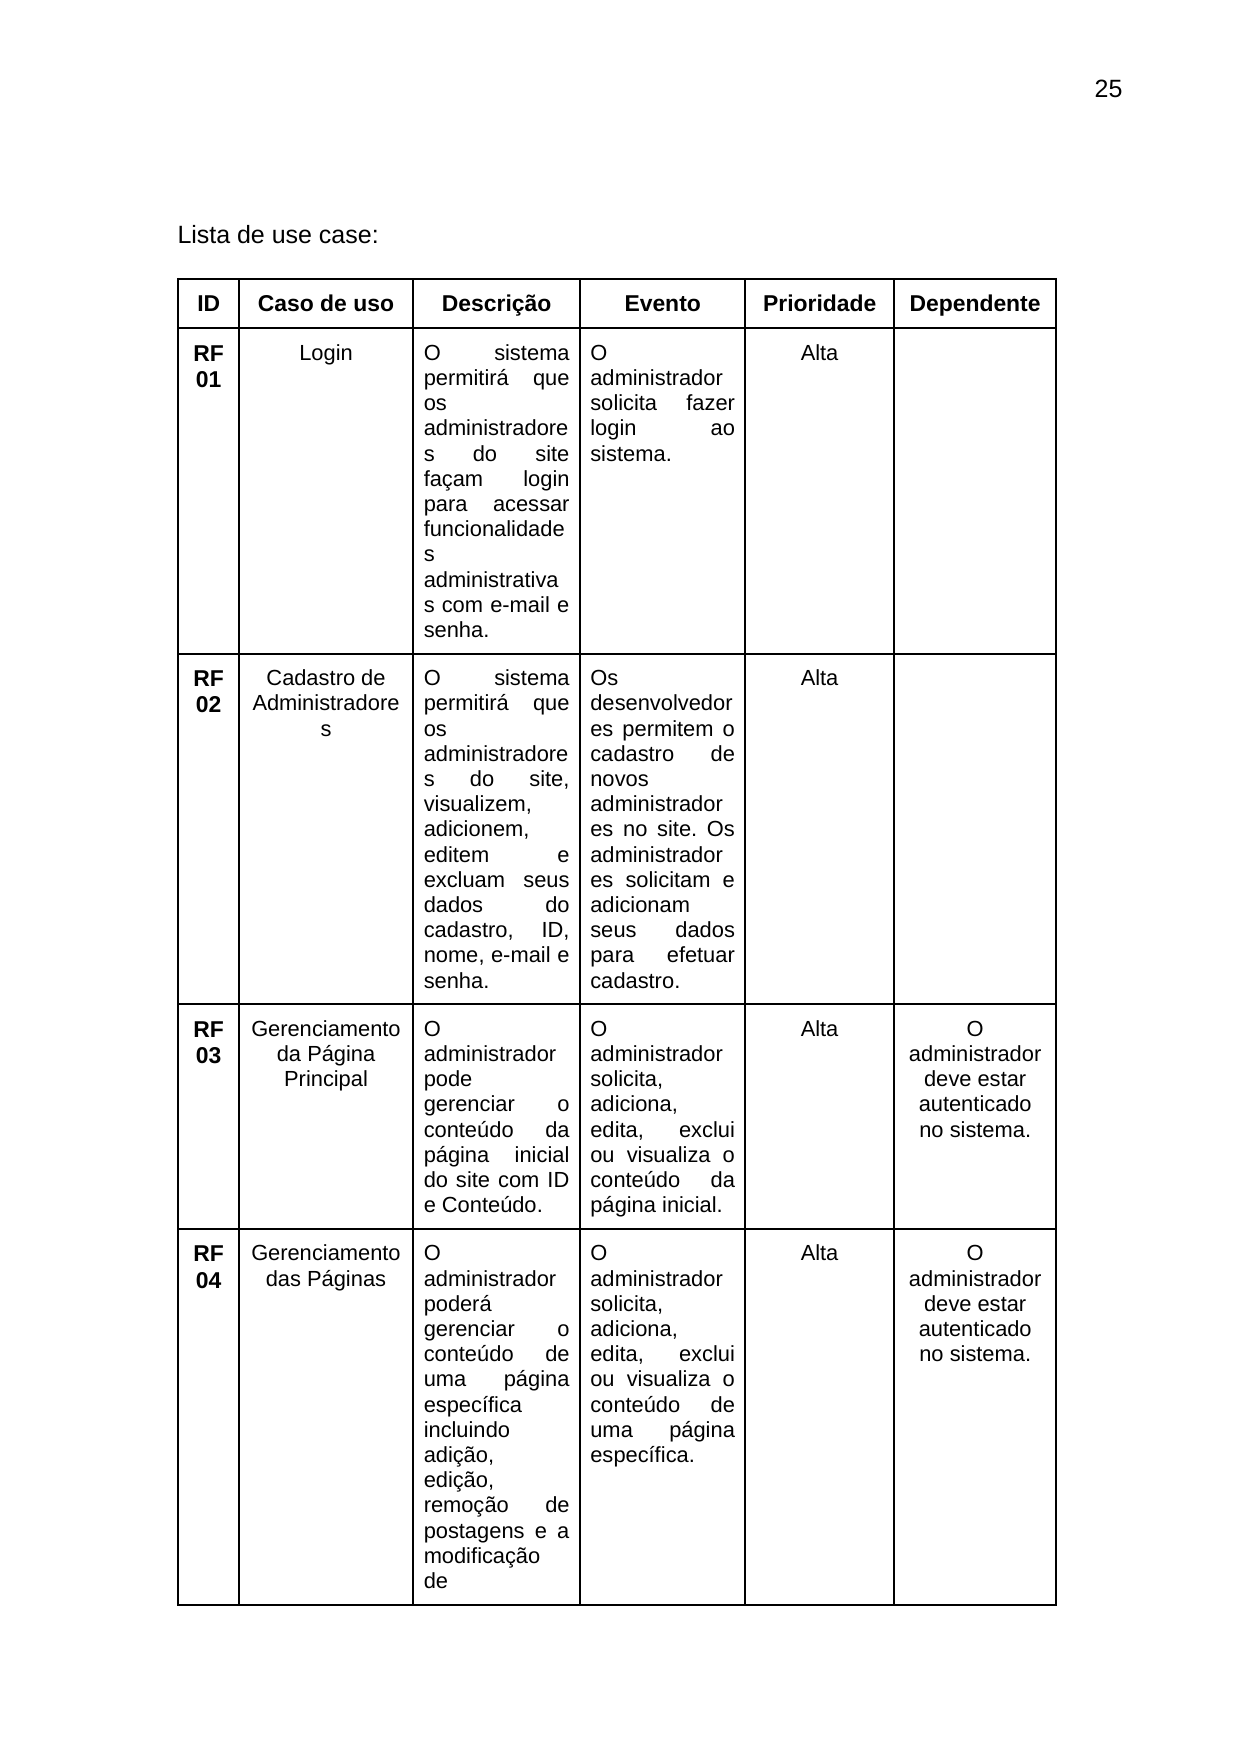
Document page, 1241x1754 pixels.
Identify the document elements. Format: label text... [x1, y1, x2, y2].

table_cell RF 03 [179, 1005, 238, 1228]
table_cell [895, 329, 1055, 652]
table_cell Alta [746, 1005, 893, 1228]
table_cell Login [240, 329, 412, 652]
table_cell O sistema permitirá que os administradores do site façam login para acessar funcionalidades administrativas com e-mail e senha. [414, 329, 579, 652]
table_cell O administrador solicita, adiciona, edita, exclui ou visualiza o conteúdo da página inicial. [581, 1005, 744, 1228]
table_header ID [179, 280, 238, 327]
table_header Dependente [895, 280, 1055, 327]
text Lista de use case: [177, 220, 1122, 249]
table_cell Alta [746, 329, 893, 652]
table_cell Gerenciamento da Página Principal [240, 1005, 412, 1228]
table_cell O administrador solicita fazer login ao sistema. [581, 329, 744, 652]
table_header Descrição [414, 280, 579, 327]
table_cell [414, 1230, 579, 1603]
table_cell RF 04 [179, 1230, 238, 1603]
table_cell RF 01 [179, 329, 238, 652]
table_cell Alta [746, 655, 893, 1003]
table_header Prioridade [746, 280, 893, 327]
table_cell O administrador pode gerenciar o conteúdo da página inicial do site com ID e Conteúdo. [414, 1005, 579, 1228]
table_cell RF 02 [179, 655, 238, 1003]
table_cell O administrador deve estar autenticado no sistema. [895, 1005, 1055, 1228]
table_header Evento [581, 280, 744, 327]
table_cell Alta [746, 1230, 893, 1603]
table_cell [240, 1230, 412, 1603]
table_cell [581, 1230, 744, 1603]
table_cell [895, 655, 1055, 1003]
table_cell Os desenvolvedores permitem o cadastro de novos administradores no site. Os administradores solicitam e adicionam seus dados para efetuar cadastro. [581, 655, 744, 1003]
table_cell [895, 1230, 1055, 1603]
table_cell Cadastro de Administradores [240, 655, 412, 1003]
table_cell O sistema permitirá que os administradores do site, visualizem, adicionem, editem e excluam seus dados do cadastro, ID, nome, e-mail e senha. [414, 655, 579, 1003]
table_header Caso de uso [240, 280, 412, 327]
